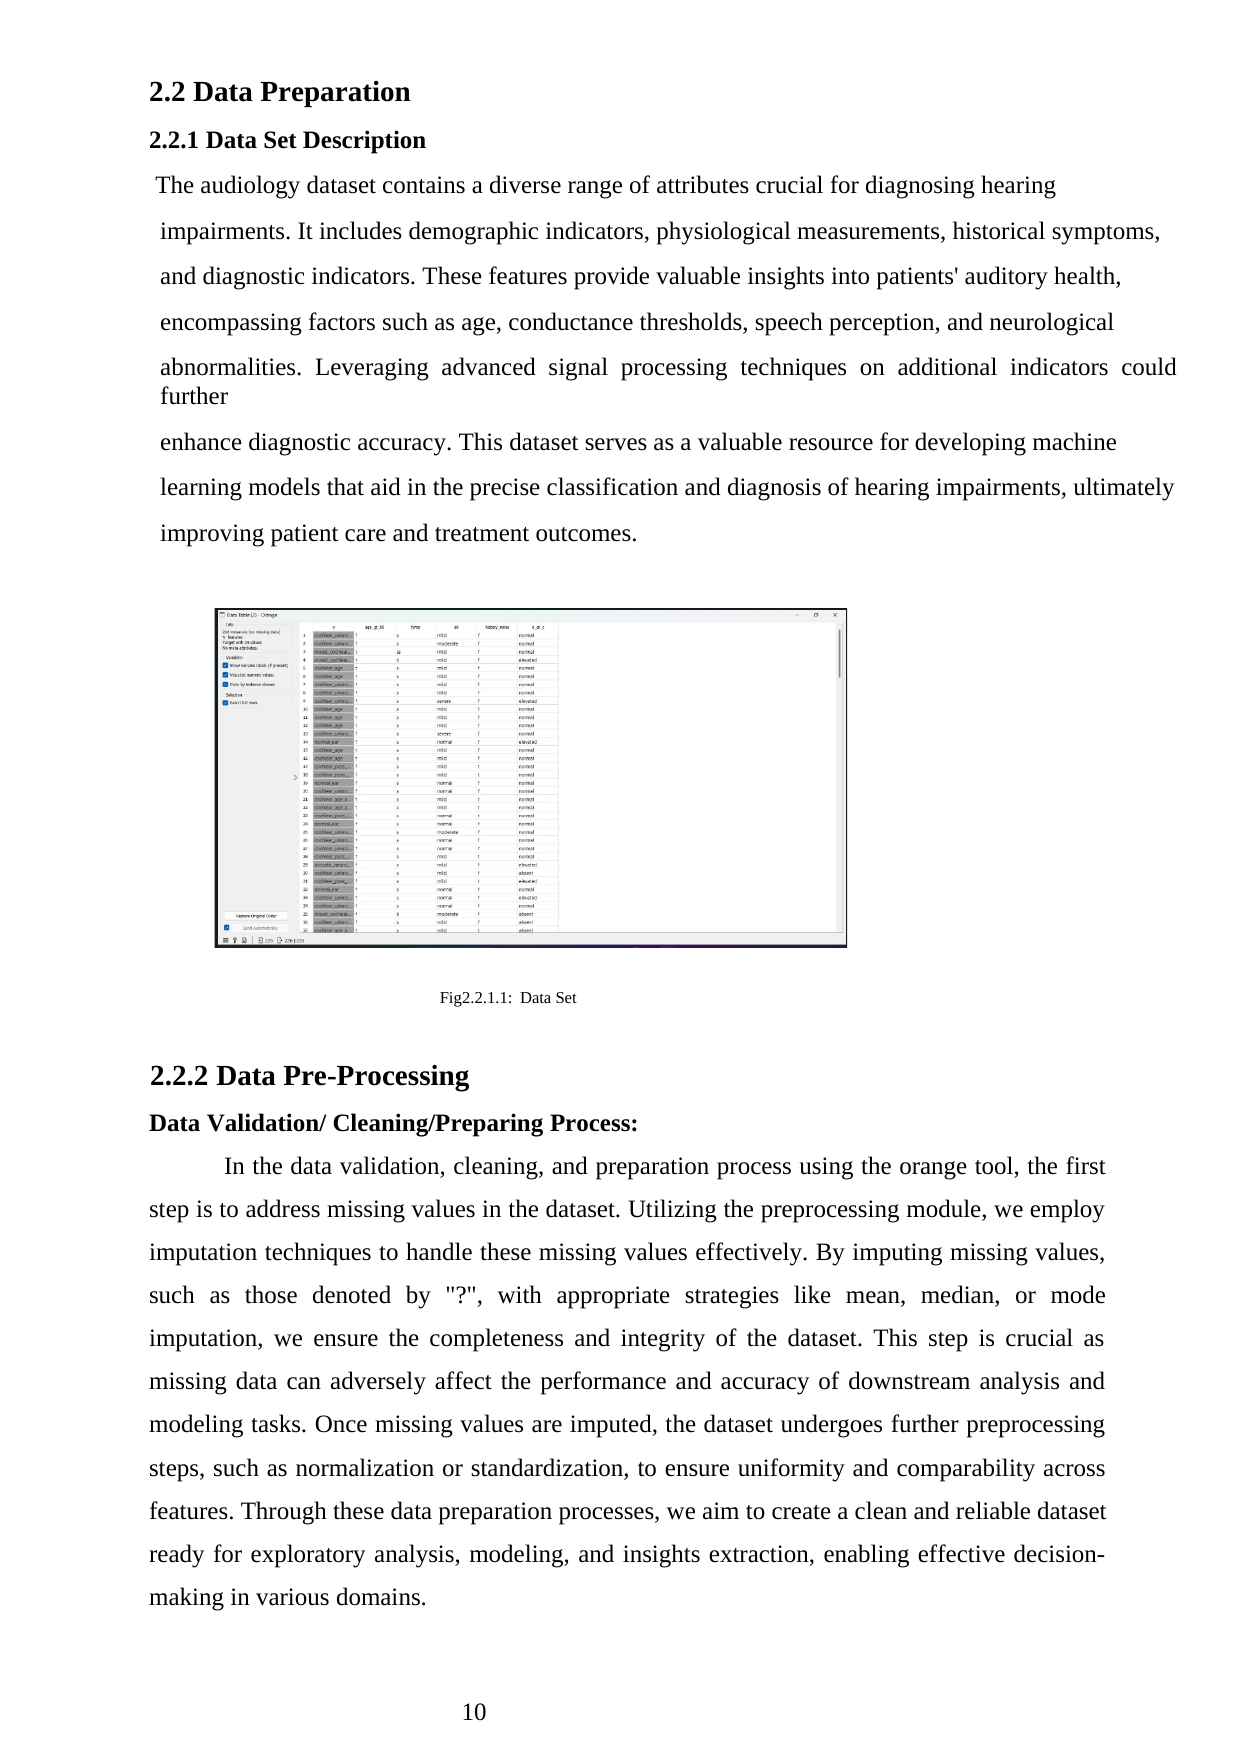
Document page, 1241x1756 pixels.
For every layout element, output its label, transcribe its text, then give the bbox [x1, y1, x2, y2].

subtitle Data Validation/ Cleaning/Preparing Process: [149, 1108, 1178, 1137]
subtitle Data Preparation [149, 74, 1178, 108]
subtitle encompassing factors such as age, conductance thresholds, speech perception, and neurological [160, 307, 1178, 336]
subtitle The audiology dataset contains a diverse range of attributes crucial for diagnosing hearing [149, 170, 1178, 199]
subtitle Data Set Description [149, 125, 1178, 153]
subtitle enhance diagnostic accuracy. This dataset serves as a valuable resource for developing machine [160, 427, 1178, 455]
text 10 [149, 1697, 1107, 1726]
subtitle abnormalities. Leveraging advanced signal processing techniques on additional indicators could further [160, 352, 1178, 410]
subtitle and diagnostic indicators. These features provide valuable insights into patients' auditory health, [160, 261, 1178, 290]
subtitle impairments. It includes demographic indicators, physiological measurements, historical symptoms, [160, 216, 1178, 244]
text In the data validation, cleaning, and preparation process using the orange tool, the first step is to address missing values in the dataset. Utilizing the preprocessing module, we employ imputation techniques to handle these missing values effectively. By imputing missing values, such as those denoted by "?", with appropriate strategies like mean, median, or mode imputation, we ensure the completeness and integrity of the dataset. This step is crucial as missing data can adversely affect the performance and accuracy of downstream analysis and modeling tasks. Once missing values are imputed, the dataset undergoes further preprocessing steps, such as normalization or standardization, to ensure uniformity and comparability across features. Through these data preparation processes, we aim to create a clean and reliable dataset ready for exploratory analysis, modeling, and insights extraction, enabling effective decision-making in various domains. [149, 1151, 1107, 1611]
text Fig2.2.1.1: Data Set [366, 988, 1178, 1007]
subtitle improving patient care and treatment outcomes. [160, 518, 1178, 546]
picture [214, 608, 848, 948]
subtitle Data Pre-Processing [150, 1058, 1178, 1091]
subtitle learning models that aid in the precise classification and diagnosis of hearing impairments, ultimately [160, 472, 1178, 501]
